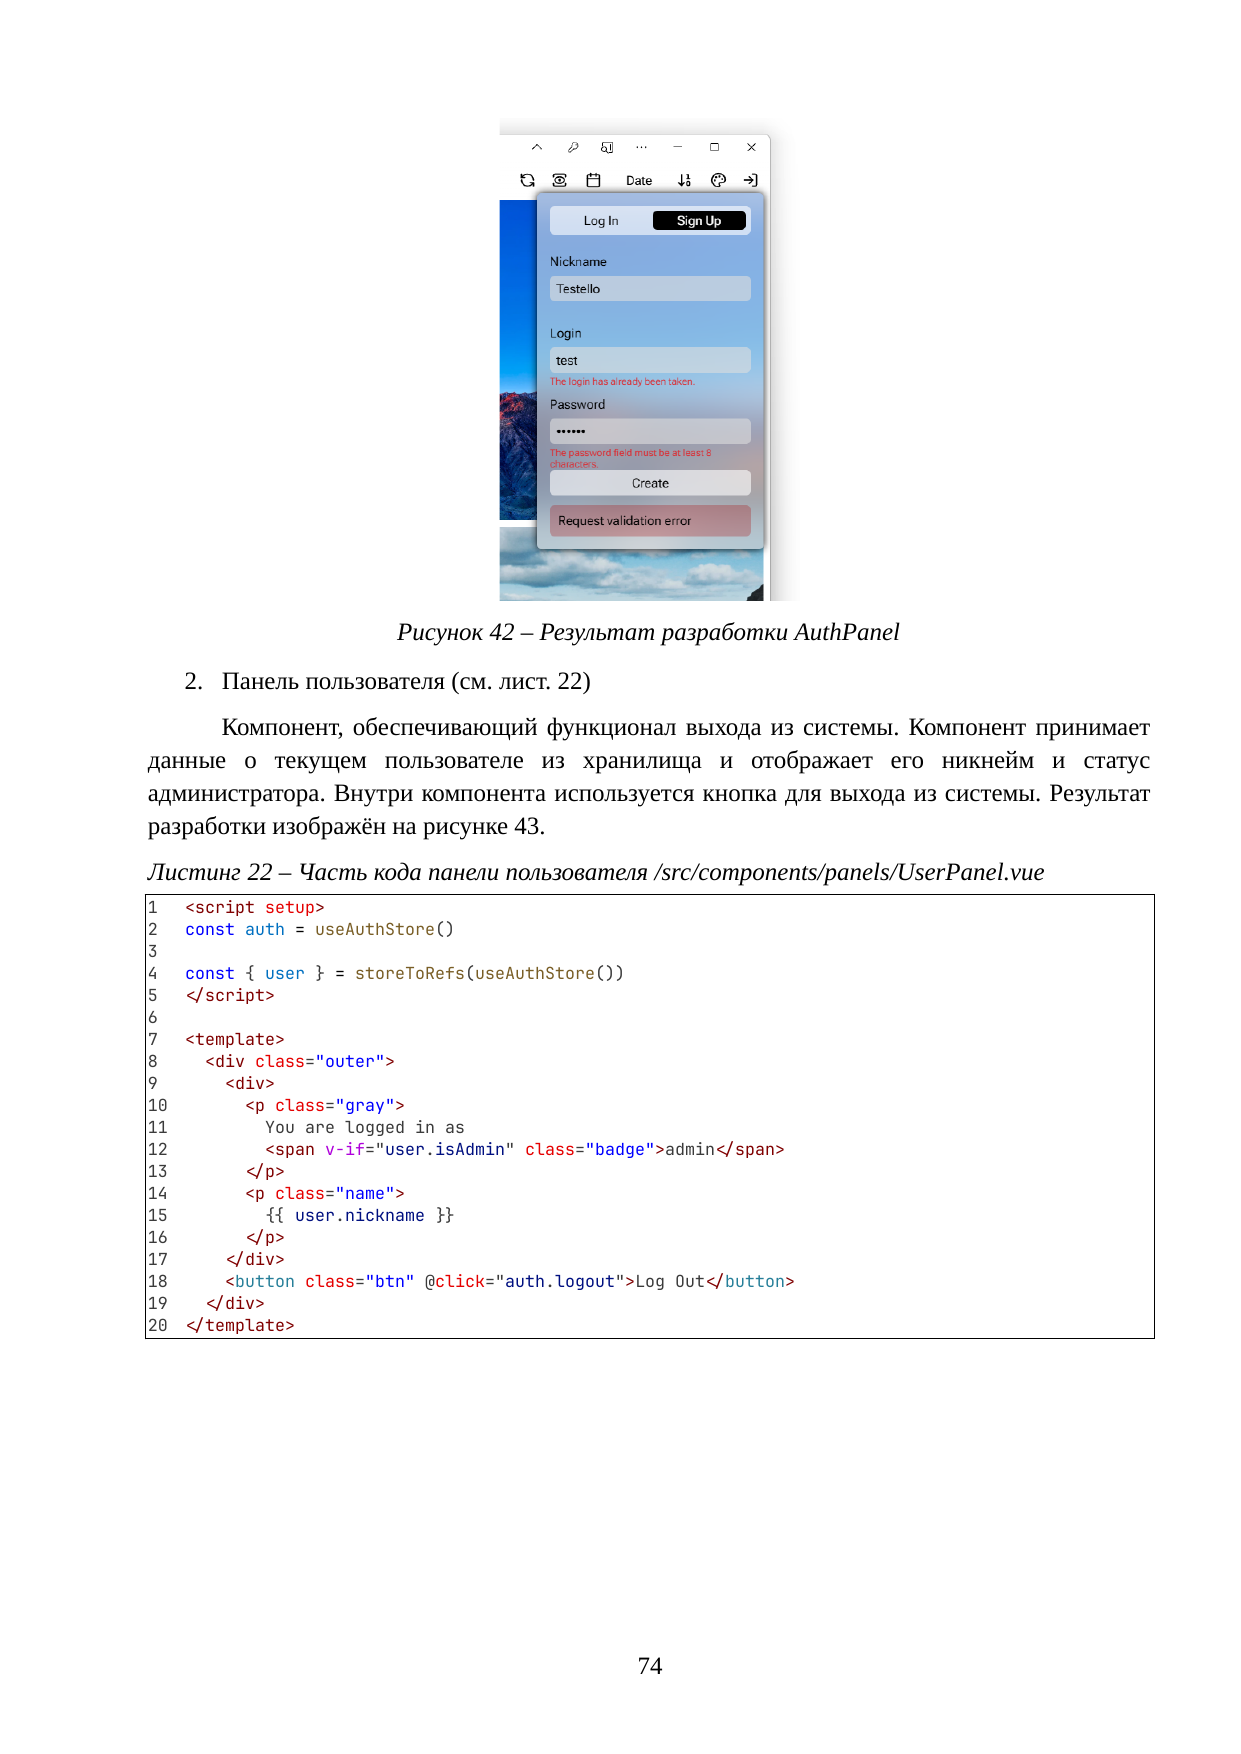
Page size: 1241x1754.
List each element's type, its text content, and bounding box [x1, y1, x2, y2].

text Листинг 22 – Часть кода панели пользователя /src/components/panels/UserPanel.vue [148, 857, 1152, 885]
list <div> [148, 1073, 1152, 1094]
list <span v-if="user.isAdmin" class="badge">admin</span> [148, 1138, 1152, 1161]
list </p> [148, 1226, 1152, 1248]
list <button class="btn" @click="auth.logout">Log Out</button> [148, 1270, 1152, 1292]
list {{ user.nickname }} [148, 1204, 1152, 1226]
list const { user } = storeToRefs(useAuthStore()) [148, 963, 1152, 985]
text Рисунок 42 – Результат разработки AuthPanel [148, 617, 1152, 646]
list <p class="name"> [148, 1182, 1152, 1204]
text Компонент, обеспечивающий функционал выхода из системы. Компонент принимает данные о текущем пользователе из хранилища и отображает его никнейм и статус администратора. Внутри компонента используется кнопка для выхода из системы. Результат разработки изображён на рисунке 43. [148, 712, 1152, 840]
list You are logged in as [148, 1117, 1152, 1138]
list </template> [146, 1311, 1154, 1338]
list </script> [148, 985, 1152, 1007]
picture [499, 118, 800, 601]
list Панель пользователя (см. лист. 22) [184, 666, 1152, 695]
list <template> [148, 1029, 1152, 1051]
list const auth = useAuthStore() [148, 919, 1152, 941]
list <p class="gray"> [148, 1094, 1152, 1117]
list </div> [148, 1292, 1152, 1311]
list <script setup> [146, 895, 1154, 919]
list </div> [148, 1248, 1152, 1270]
list </p> [148, 1161, 1152, 1182]
list <div class="outer"> [148, 1051, 1152, 1073]
